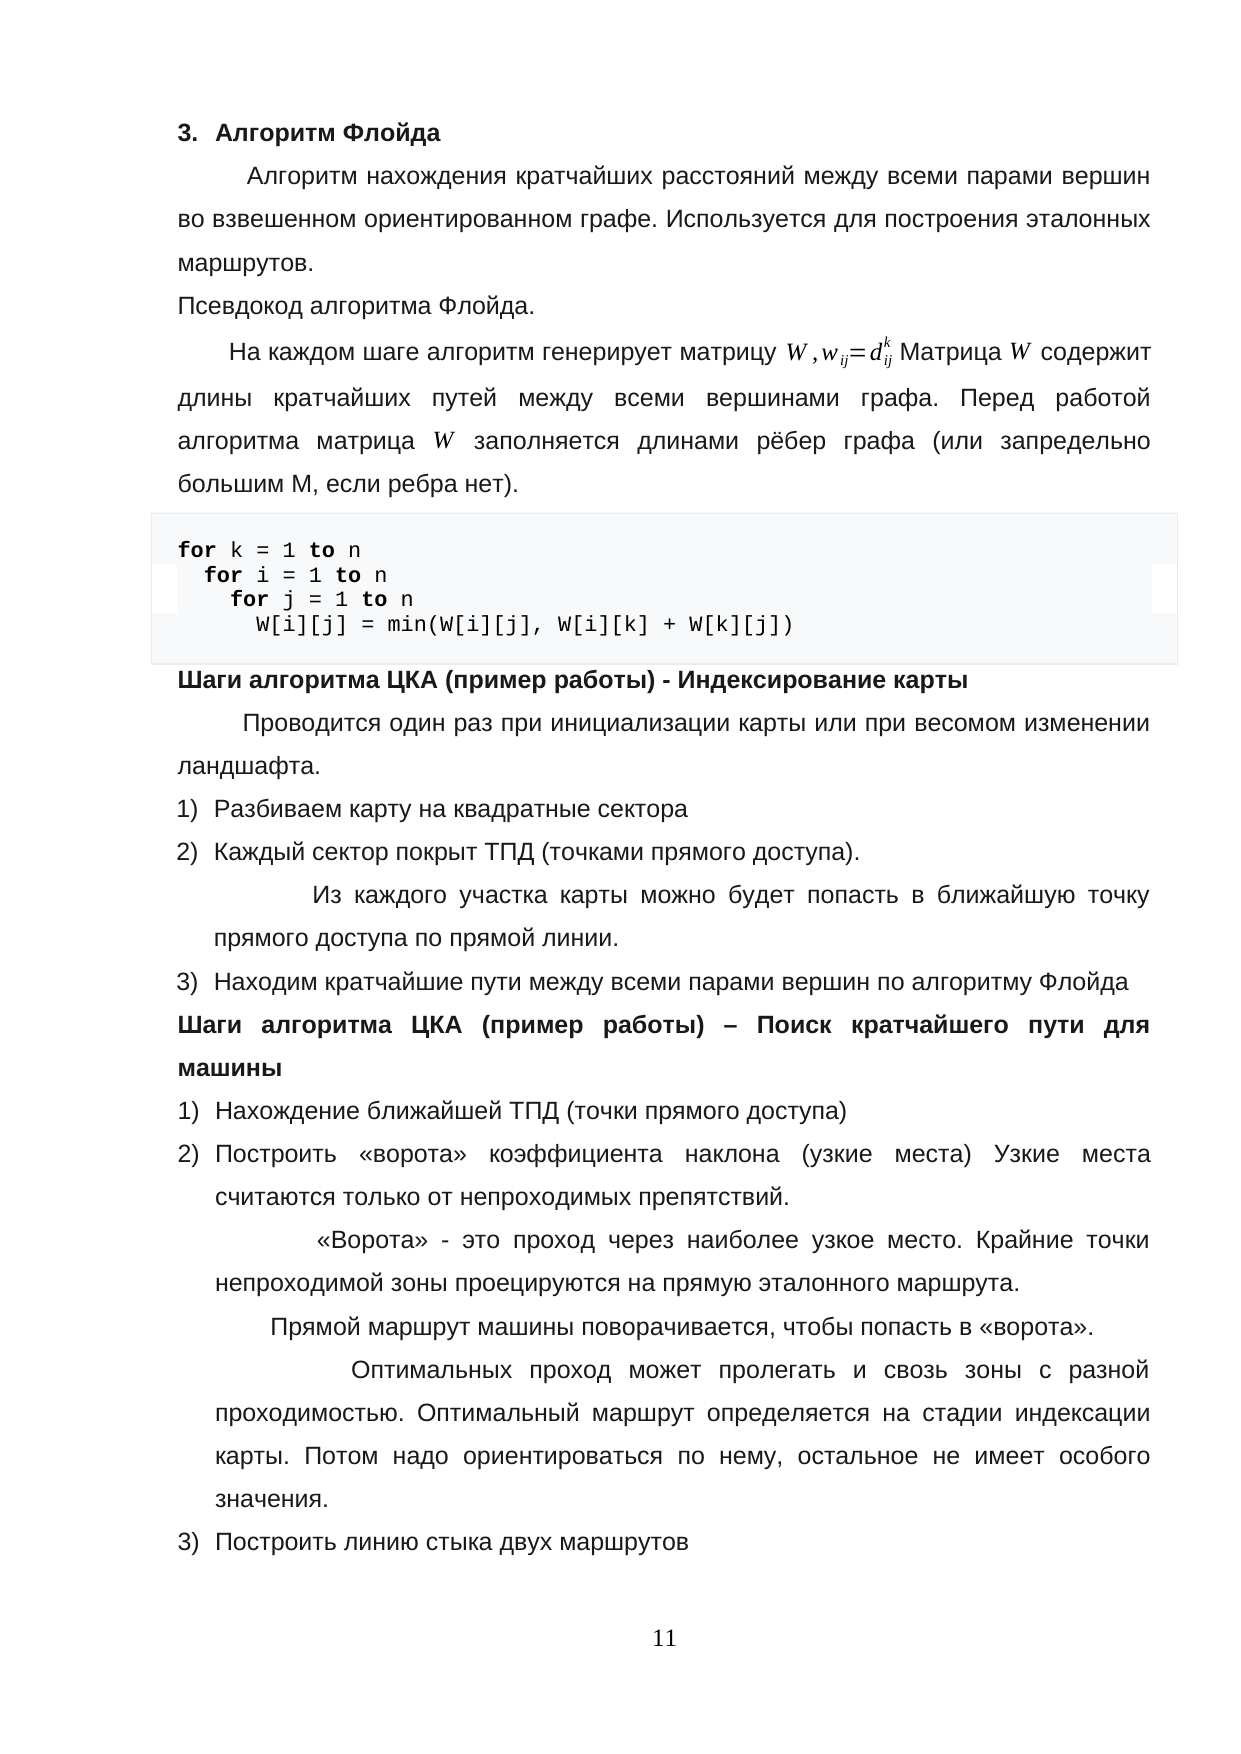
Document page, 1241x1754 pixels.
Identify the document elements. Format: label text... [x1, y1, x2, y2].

list Нахождение ближайшей ТПД (точки прямого доступа) [177, 1096, 1152, 1125]
text W[i][j] = min(W[i][j], W[i][k] + W[k][j]) [152, 587, 1177, 663]
text Шаги алгоритма ЦКА (пример работы) – Поиск кратчайшего пути для машины [177, 1010, 1152, 1082]
list Оптимальных проход может пролегать и свозь зоны с разной проходимостью. Оптимальный маршрут определяется на стадии индексации карты. Потом надо ориентироваться по нему, остальное не имеет особого значения. [215, 1355, 1152, 1513]
text Проводится один раз при инициализации карты или при весомом изменении ландшафта. [177, 708, 1152, 780]
list Прямой маршрут машины поворачивается, чтобы попасть в «ворота». [215, 1312, 1152, 1340]
list Каждый сектор покрыт ТПД (точками прямого доступа). [176, 837, 1152, 866]
list «Ворота» - это проход через наиболее узкое место. Крайние точки непроходимой зоны проецируются на прямую эталонного маршрута. [215, 1225, 1152, 1297]
text for i = 1 to n [177, 564, 1152, 587]
list На каждом шаге алгоритм генерирует матрицу Матрица содержит длины кратчайших путей между всеми вершинами графа. Перед работой алгоритма матрица заполняется длинами рёбер графа (или запредельно большим M, если ребра нет). [177, 334, 1152, 498]
list Разбиваем карту на квадратные сектора [176, 794, 1152, 823]
text for k = 1 to n [152, 514, 1177, 564]
list Алгоритм Флойда [177, 118, 1152, 147]
list Находим кратчайшие пути между всеми парами вершин по алгоритму Флойда [176, 967, 1152, 995]
text Шаги алгоритма ЦКА (пример работы) - Индексирование карты [177, 665, 1152, 693]
list Алгоритм нахождения кратчайших расстояний между всеми парами вершин во взвешенном ориентированном графе. Используется для построения эталонных маршрутов. [177, 161, 1152, 276]
list Построить линию стыка двух маршрутов [177, 1527, 1152, 1556]
list Построить «ворота» коэффициента наклона (узкие места) Узкие места считаются только от непроходимых препятствий. [177, 1139, 1152, 1211]
list Псевдокод алгоритма Флойда. [177, 291, 1152, 319]
list Из каждого участка карты можно будет попасть в ближайшую точку прямого доступа по прямой линии. [213, 880, 1152, 952]
